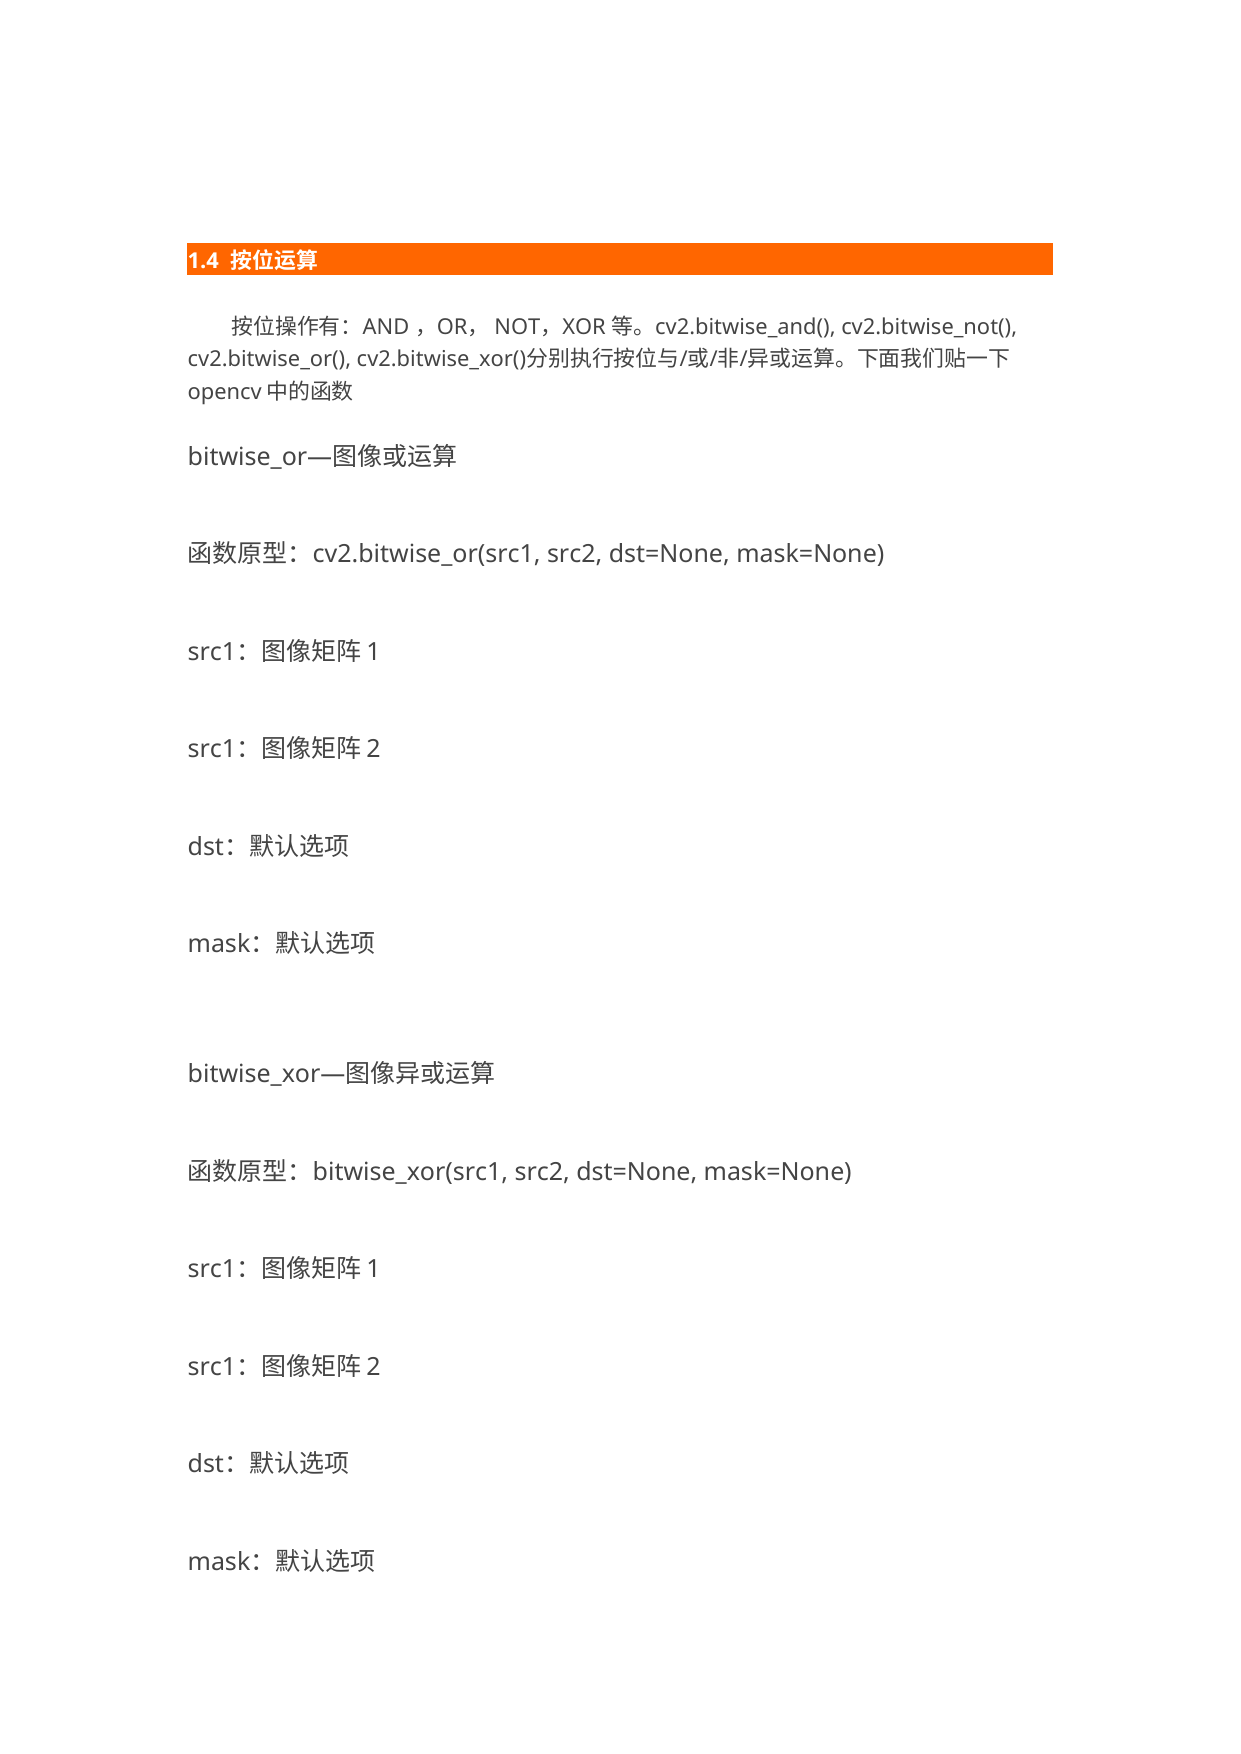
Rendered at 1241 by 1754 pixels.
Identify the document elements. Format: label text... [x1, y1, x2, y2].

text mask：默认选项 [187, 1527, 1053, 1592]
subtitle 1.4 按位运算 [187, 243, 1053, 275]
text src1：图像矩阵2 [187, 714, 1053, 779]
text src1：图像矩阵2 [187, 1332, 1053, 1397]
text src1：图像矩阵1 [187, 1234, 1053, 1299]
text mask：默认选项 [187, 909, 1053, 974]
text 函数原型：bitwise_xor(src1, src2, dst=None, mask=None) [187, 1137, 1053, 1202]
text 函数原型：cv2.bitwise_or(src1, src2, dst=None, mask=None) [187, 519, 1053, 584]
text 按位操作有：AND ，OR， NOT，XOR 等。cv2.bitwise_and(), cv2.bitwise_not(), cv2.bitwise_or(), cv2.bitwise_xor()分别执行按位与/或/非/异或运算。下面我们贴一下opencv中的函数 [187, 308, 1053, 406]
text bitwise_or—图像或运算 [187, 422, 1053, 487]
text dst：默认选项 [187, 1429, 1053, 1494]
text dst：默认选项 [187, 812, 1053, 877]
text bitwise_xor—图像异或运算 [187, 1039, 1053, 1104]
text src1：图像矩阵1 [187, 617, 1053, 682]
